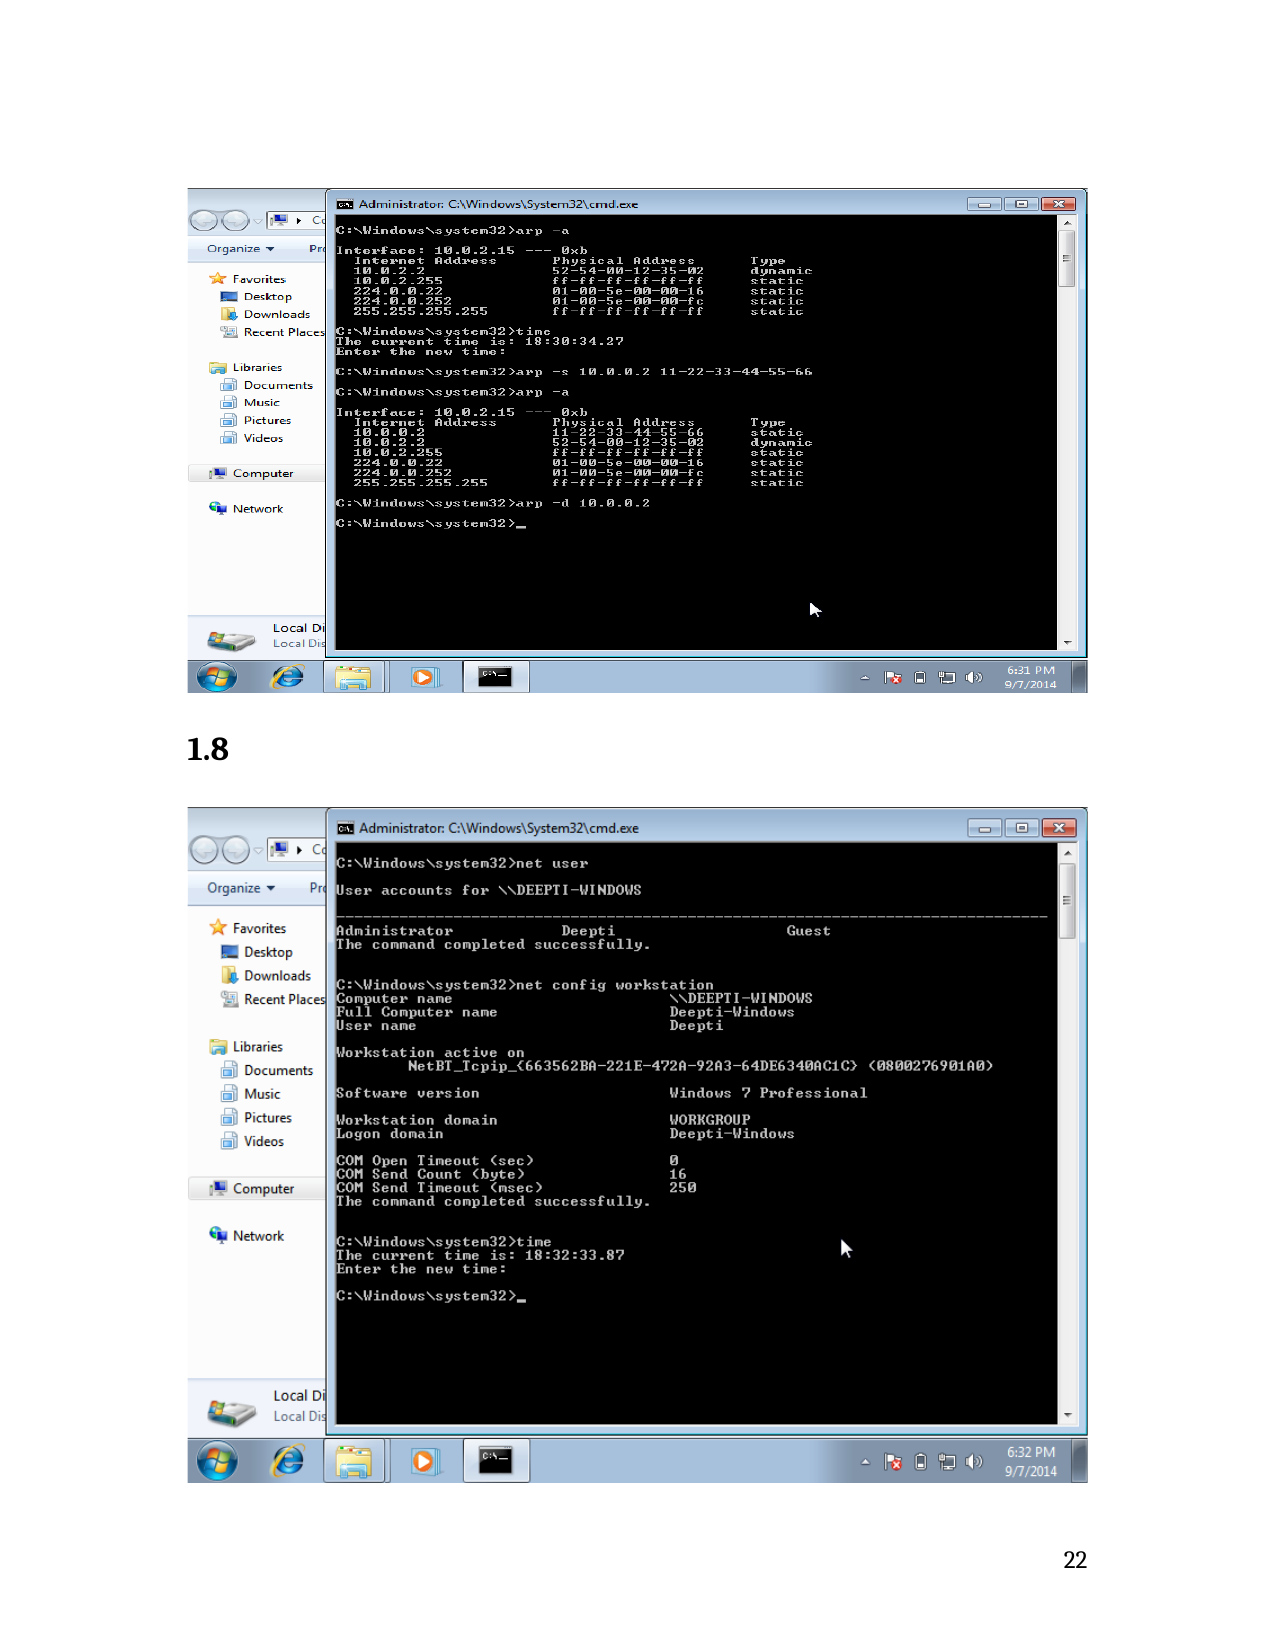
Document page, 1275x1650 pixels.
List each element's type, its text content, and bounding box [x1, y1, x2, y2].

text 1.8 [187, 731, 1087, 769]
picture [187, 188, 1088, 693]
picture [187, 807, 1088, 1483]
